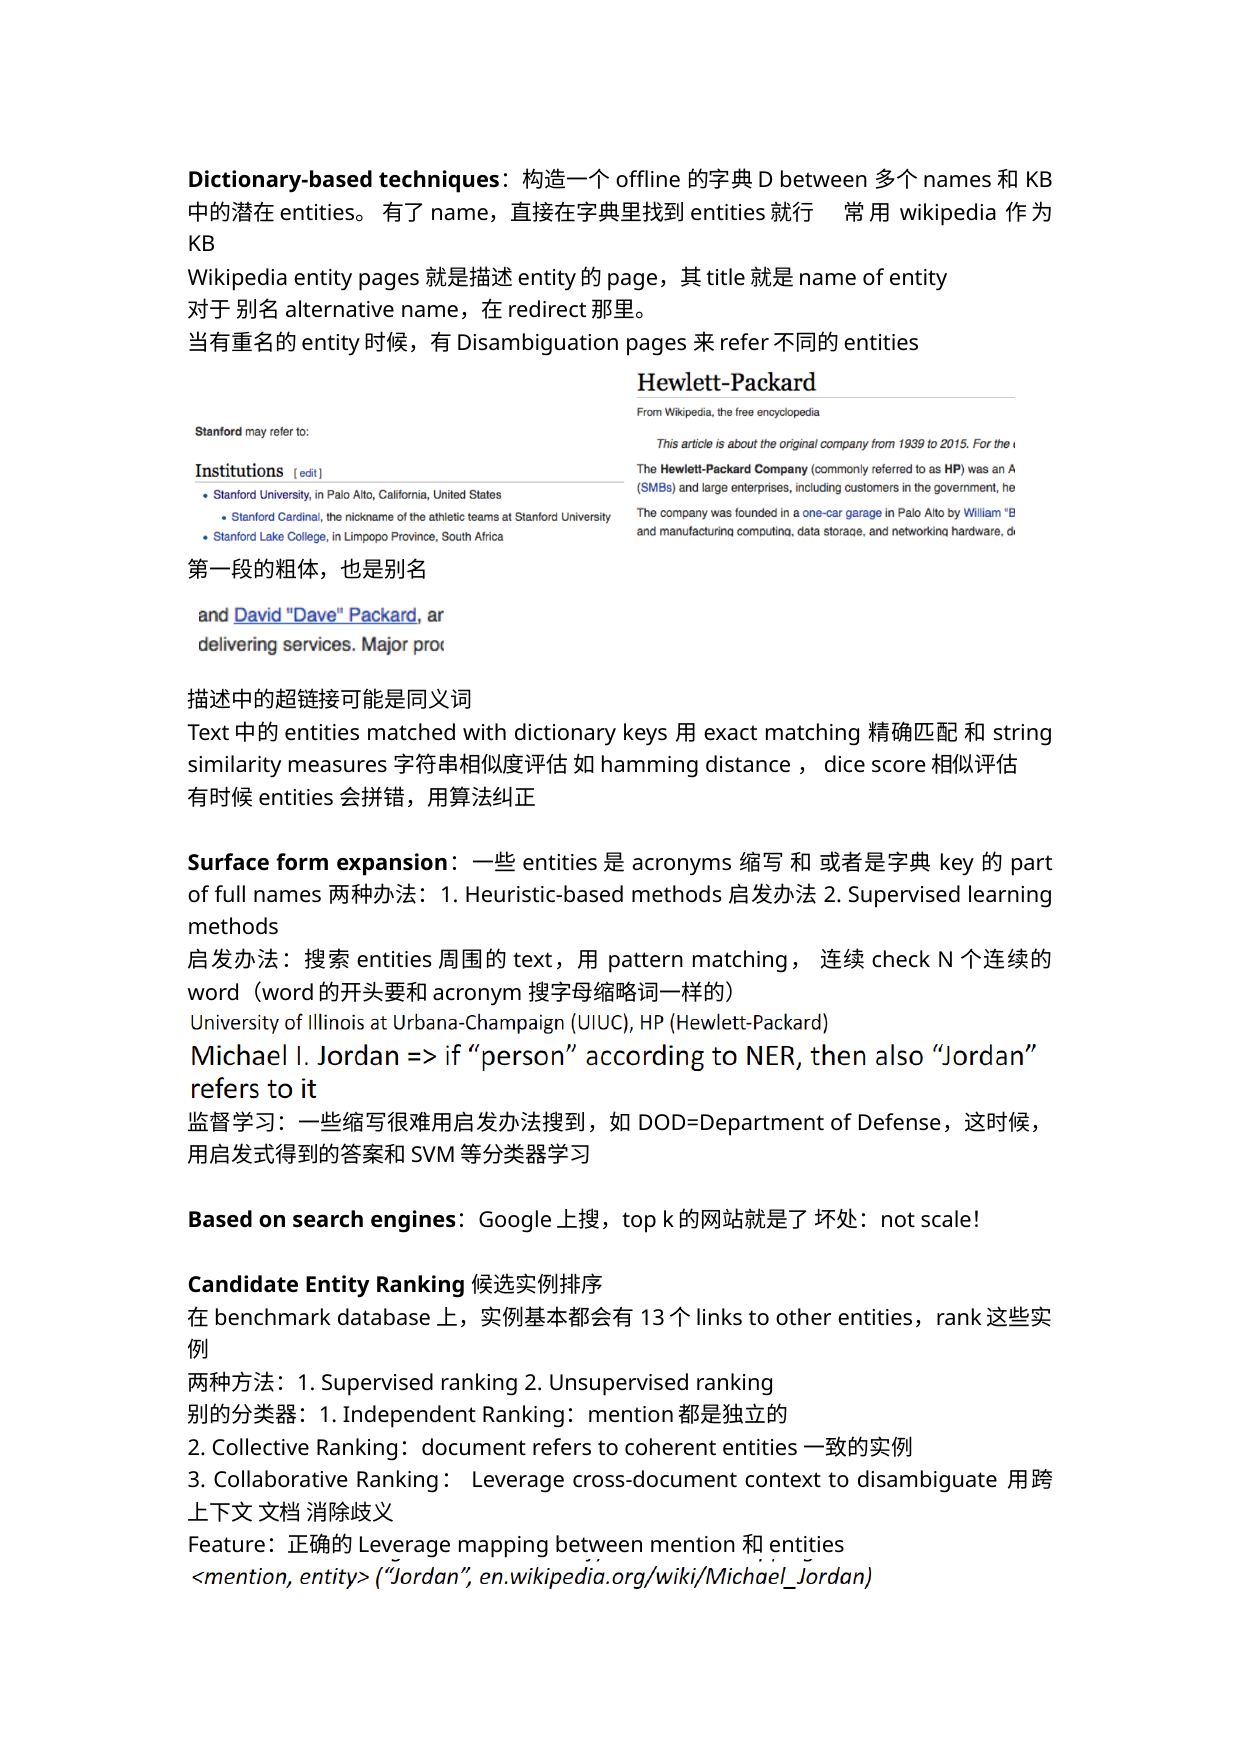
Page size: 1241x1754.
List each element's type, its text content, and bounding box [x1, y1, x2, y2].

text Candidate Entity Ranking 候选实例排序 [187, 1267, 1053, 1299]
picture [193, 360, 1022, 549]
text 对于 别名 alternative name，在redirect那里。 [187, 292, 1053, 324]
text 启发办法：搜索entities周围的text，用 pattern matching， 连续check N个连续的word（word的开头要和acronym 搜字母缩略词一样的） [187, 942, 1053, 1007]
text 2. Collective Ranking：document refers to coherent entities 一致的实例 [187, 1429, 1053, 1462]
picture [187, 1007, 1047, 1104]
text 别的分类器：1. Independent Ranking：mention都是独立的 [187, 1397, 1053, 1429]
text Based on search engines：Google上搜，top k的网站就是了 坏处：not scale！ [187, 1202, 1053, 1234]
text 当有重名的entity时候，有Disambiguation pages 来refer不同的entities [187, 324, 1053, 357]
text Surface form expansion：一些entities是 acronyms 缩写 和 或者是字典 key 的 part of full names 两种办法：1. Heuristic-based methods 启发办法 2. Supervised learning methods [187, 844, 1053, 942]
text 第一段的粗体，也是别名 [187, 552, 1053, 584]
text 描述中的超链接可能是同义词 [187, 682, 1053, 714]
text Text中的entities matched with dictionary keys 用 exact matching 精确匹配 和 string similarity measures 字符串相似度评估 如 hamming distance ， dice score相似评估 [187, 714, 1053, 779]
text 3. Collaborative Ranking： Leverage cross-document context to disambiguate 用跨上下文 文档 消除歧义 [187, 1462, 1053, 1527]
picture [187, 1559, 873, 1592]
text Feature：正确的Leverage mapping between mention 和 entities [187, 1527, 1053, 1559]
text 有时候 entities 会拼错，用算法纠正 [187, 779, 1053, 812]
text 监督学习：一些缩写很难用启发办法搜到，如 DOD=Department of Defense，这时候，用启发式得到的答案和SVM等分类器学习 [187, 1104, 1053, 1169]
text Wikipedia entity pages 就是描述entity的page，其title就是name of entity [187, 259, 1053, 292]
text Dictionary-based techniques：构造一个 offline 的字典D between 多个names 和 KB中的潜在entities。 有了name，直接在字典里找到entities就行 常用wikipedia作为KB [187, 162, 1053, 259]
text 两种方法：1. Supervised ranking 2. Unsupervised ranking [187, 1364, 1053, 1397]
picture [187, 584, 455, 675]
text 在benchmark database上，实例基本都会有13个links to other entities，rank这些实例 [187, 1299, 1053, 1364]
